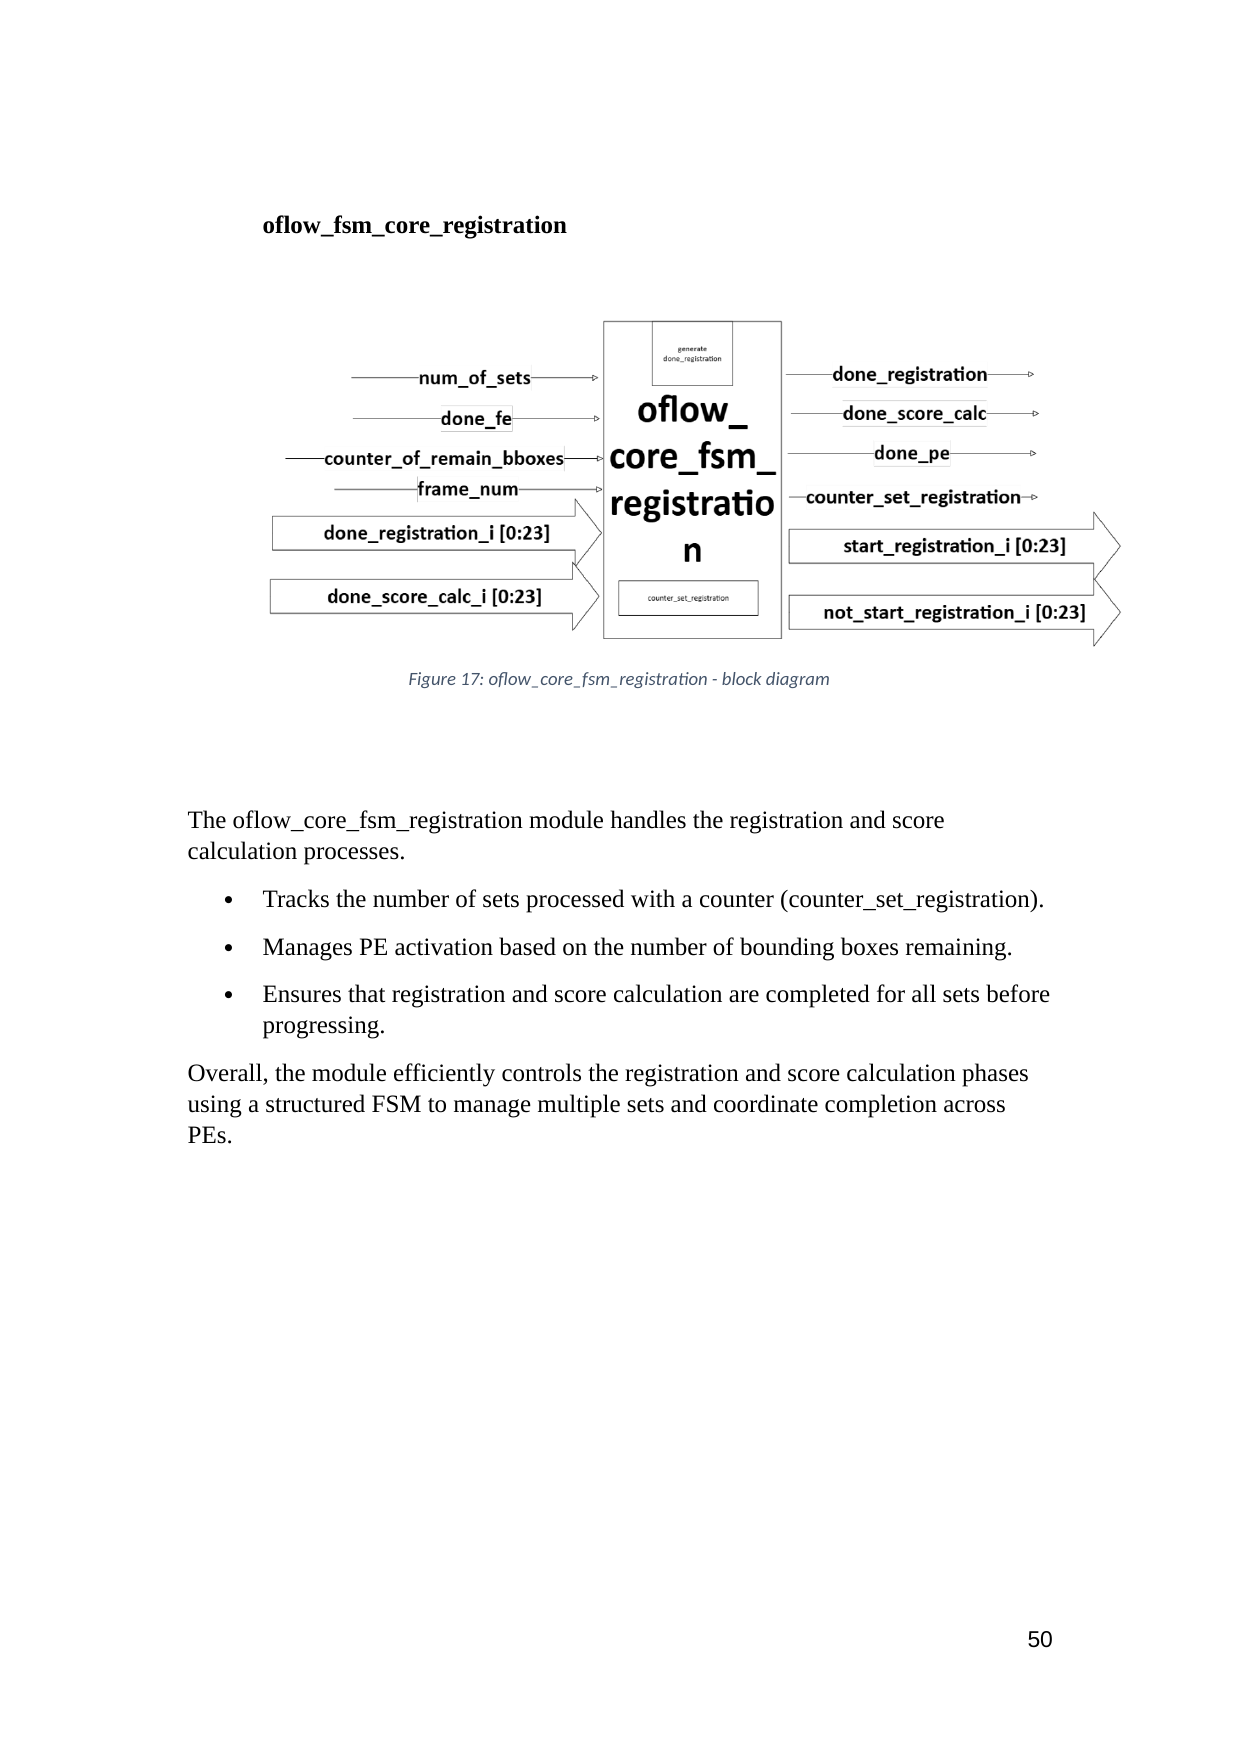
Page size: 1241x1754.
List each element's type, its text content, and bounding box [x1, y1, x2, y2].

text Figure 17: oflow_core_fsm_registration - block diagram [187, 668, 1053, 691]
list oflow_fsm_core_registration [262, 211, 1053, 239]
list Ensures that registration and score calculation are completed for all sets before progressing. [225, 979, 1053, 1039]
text The oflow_core_fsm_registration module handles the registration and score calculation processes. [187, 805, 1053, 865]
list Manages PE activation based on the number of bounding boxes remaining. [225, 932, 1053, 960]
picture [262, 318, 1128, 649]
text Overall, the module efficiently controls the registration and score calculation phases using a structured FSM to manage multiple sets and coordinate completion across PEs. [187, 1058, 1053, 1149]
list Tracks the number of sets processed with a counter (counter_set_registration). [225, 884, 1053, 913]
